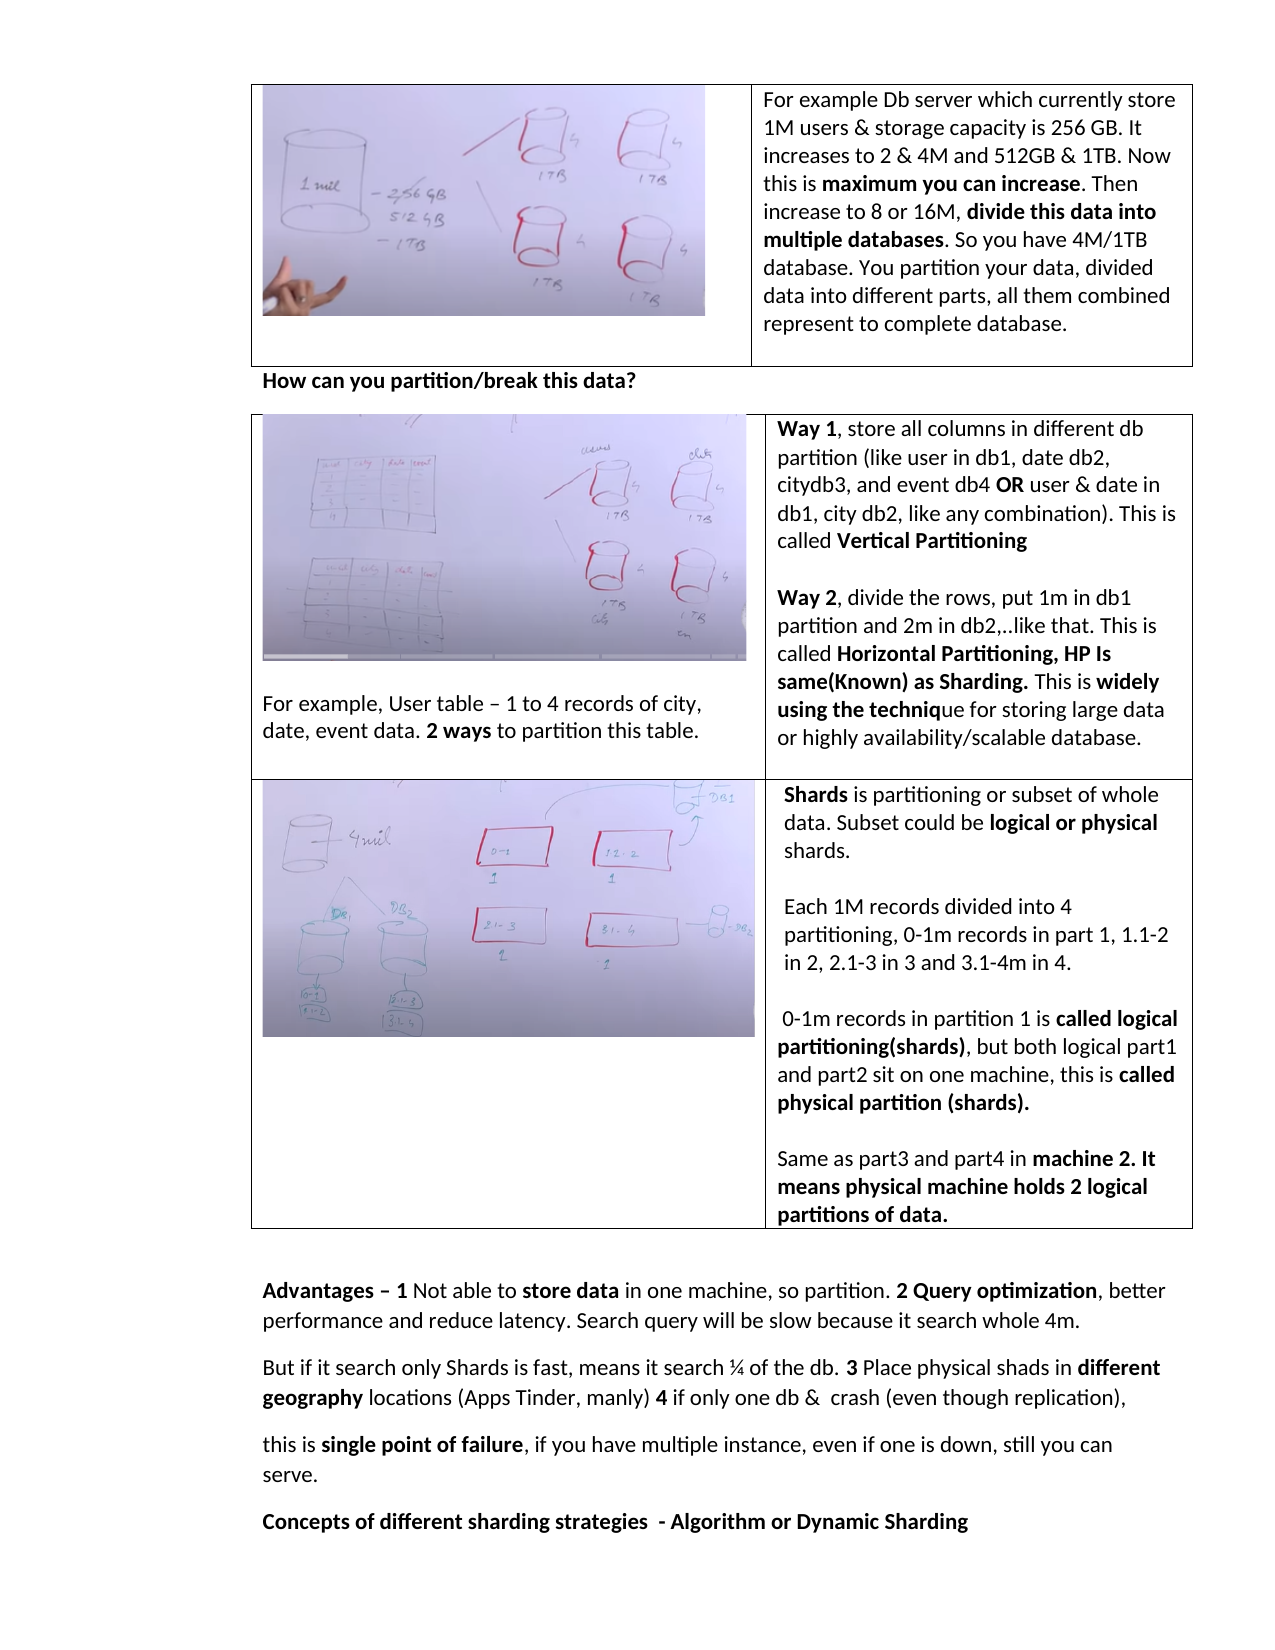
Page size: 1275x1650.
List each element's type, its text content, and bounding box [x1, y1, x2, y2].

picture [262, 414, 747, 661]
text Concepts of different sharding strategies - Algorithm or Dynamic Sharding [262, 1507, 1181, 1535]
picture [262, 85, 705, 316]
text this is single point of failure, if you have multiple instance, even if one is down, still you can serve. [262, 1430, 1170, 1488]
table_header Way 1, store all columns in different db partition (like user in db1, date db2, citydb3, and event db4 OR user & date in db1, city db2, like any combination). This is called Vertical Partitioning Way 2, divide the rows, put 1m in db1 partition and 2m in db2,..like that. This is called Horizontal Partitioning, HP Is same(Known) as Sharding. This is widely using the technique for storing large data or highly availability/scalable database. [766, 415, 1192, 779]
table_header For example Db server which currently store 1M users & storage capacity is 256 GB. It increases to 2 & 4M and 512GB & 1TB. Now this is maximum you can increase. Then increase to 8 or 16M, divide this data into multiple databases. So you have 4M/1TB database. You partition your data, divided data into different parts, all them combined represent to complete database. [752, 85, 1192, 366]
table_header [252, 85, 751, 366]
text But if it search only Shards is fast, means it search ¼ of the db. 3 Place physical shads in different geography locations (Apps Tinder, manly) 4 if only one db & crash (even though replication), [262, 1353, 1181, 1411]
table_header For example, User table – 1 to 4 records of city, date, event data. 2 ways to partition this table. [252, 415, 765, 779]
table_cell Shards is partitioning or subset of whole data. Subset could be logical or physical shards. Each 1M records divided into 4 partitioning, 0-1m records in part 1, 1.1-2 in 2, 2.1-3 in 3 and 3.1-4m in 4. 0-1m records in partition 1 is called logical partitioning(shards), but both logical part1 and part2 sit on one machine, this is called physical partition (shards). Same as part3 and part4 in machine 2. It means physical machine holds 2 logical partitions of data. [766, 780, 1192, 1228]
text How can you partition/break this data? [262, 367, 1181, 395]
picture [262, 780, 755, 1037]
table_cell [252, 780, 765, 1228]
text Advantages – 1 Not able to store data in one machine, so partition. 2 Query optimization, better performance and reduce latency. Search query will be slow because it search whole 4m. [262, 1276, 1181, 1334]
